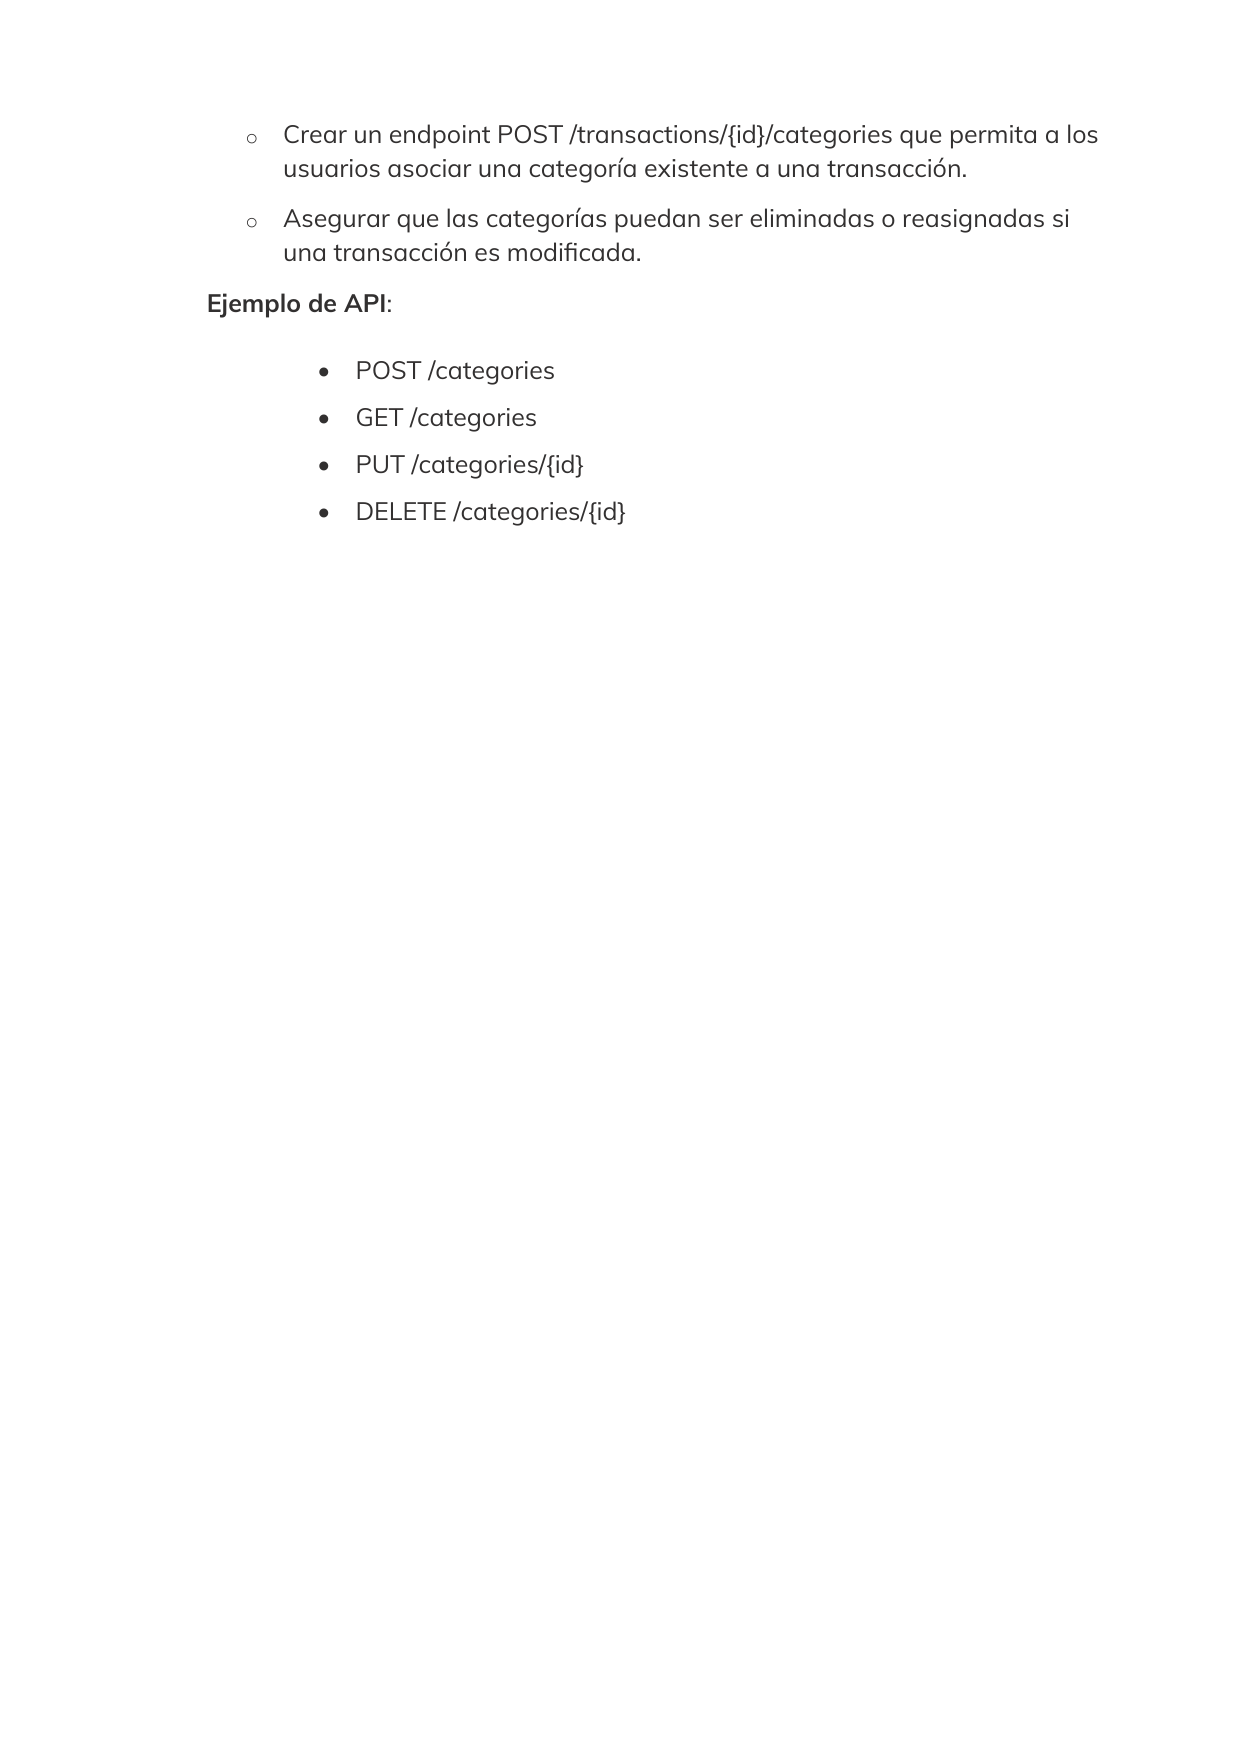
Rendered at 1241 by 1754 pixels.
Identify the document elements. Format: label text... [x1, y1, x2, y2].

list GET /categories [318, 402, 1107, 433]
list Crear un endpoint POST /transactions/{id}/categories que permita a los usuarios asociar una categoría existente a una transacción. [245, 118, 1107, 183]
list POST /categories [318, 355, 1107, 386]
list PUT /categories/{id} [318, 449, 1107, 480]
list DELETE /categories/{id} [318, 496, 1107, 527]
text Ejemplo de API: [133, 287, 1107, 318]
list Asegurar que las categorías puedan ser eliminadas o reasignadas si una transacción es modificada. [245, 202, 1107, 268]
